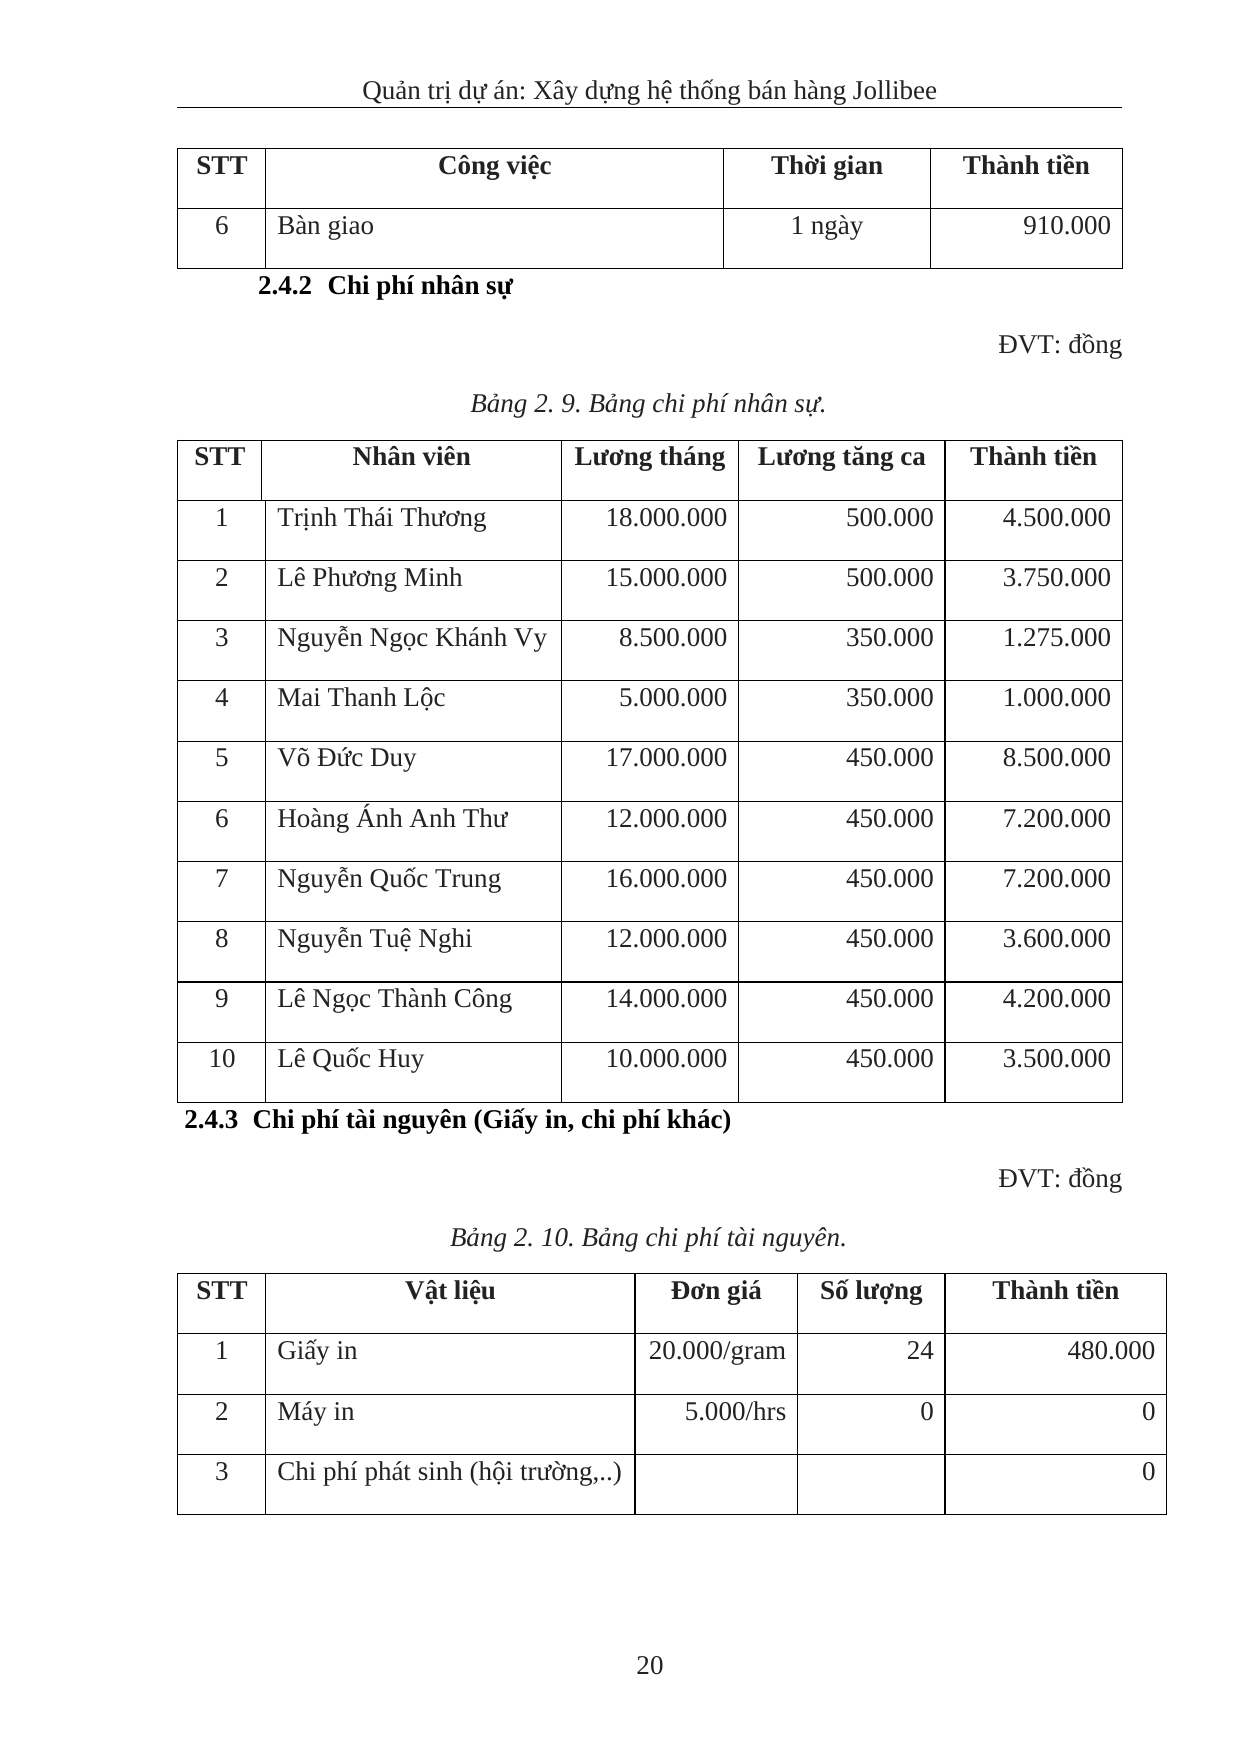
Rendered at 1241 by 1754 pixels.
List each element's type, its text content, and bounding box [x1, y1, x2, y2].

table_cell 7 [178, 862, 265, 921]
table_header Lương tháng [562, 441, 738, 500]
table_cell 450.000 [739, 1043, 944, 1102]
table_header Số lượng [798, 1274, 944, 1333]
table_cell Bàn giao [266, 209, 723, 268]
table_cell 10 [178, 1043, 265, 1102]
table_cell 20.000/gram [636, 1334, 797, 1393]
table_cell 0 [798, 1395, 944, 1454]
table_cell 1.275.000 [946, 621, 1122, 680]
table_cell Lê Phương Minh [266, 561, 561, 620]
table_cell 9 [178, 983, 265, 1042]
table_header Lương tăng ca [739, 441, 944, 500]
table_cell 12.000.000 [562, 802, 738, 861]
table_cell 1 [178, 501, 265, 560]
table_cell 450.000 [739, 983, 944, 1042]
table_cell 12.000.000 [562, 922, 738, 981]
table_cell 3 [178, 621, 265, 680]
table_cell 4.200.000 [946, 983, 1122, 1042]
table_cell 3.500.000 [946, 1043, 1122, 1102]
table_cell 450.000 [739, 802, 944, 861]
table_cell Nguyễn Quốc Trung [266, 862, 561, 921]
subtitle Chi phí tài nguyên (Giấy in, chi phí khác) [184, 1103, 1122, 1134]
table_cell 3.600.000 [946, 922, 1122, 981]
table_cell 450.000 [739, 742, 944, 801]
table_header Thành tiền [946, 441, 1122, 500]
table_header STT [178, 1274, 265, 1333]
table_cell 1 [178, 1334, 265, 1393]
table_cell 5.000.000 [562, 681, 738, 741]
table_header Đơn giá [636, 1274, 797, 1333]
table_cell 3 [178, 1455, 265, 1514]
table_cell 500.000 [739, 561, 944, 620]
table_header STT [178, 441, 261, 500]
table_cell Hoàng Ánh Anh Thư [266, 802, 561, 861]
table_cell 2 [178, 1395, 265, 1454]
table_header Công việc [266, 149, 723, 208]
table_cell 6 [178, 209, 265, 268]
text ĐVT: đồng [177, 328, 1122, 359]
table_cell 8 [178, 922, 265, 981]
table_header Vật liệu [266, 1274, 634, 1333]
table_cell 7.200.000 [946, 862, 1122, 921]
table_cell 0 [946, 1455, 1166, 1514]
table_cell [636, 1455, 797, 1514]
text ĐVT: đồng [177, 1162, 1122, 1193]
table_cell 15.000.000 [562, 561, 738, 620]
table_cell Máy in [266, 1395, 634, 1454]
table_cell 10.000.000 [562, 1043, 738, 1102]
table_cell 4 [178, 681, 265, 741]
table_cell 7.200.000 [946, 802, 1122, 861]
table_cell 8.500.000 [946, 742, 1122, 801]
table_cell 6 [178, 802, 265, 861]
table_cell 500.000 [739, 501, 944, 560]
table_cell Mai Thanh Lộc [266, 681, 561, 741]
table_cell 8.500.000 [562, 621, 738, 680]
table_cell 3.750.000 [946, 561, 1122, 620]
table_cell 24 [798, 1334, 944, 1393]
table_cell Chi phí phát sinh (hội trường,..) [266, 1455, 634, 1514]
table_cell 350.000 [739, 621, 944, 680]
table_cell Nguyễn Tuệ Nghi [266, 922, 561, 981]
table_cell 5.000/hrs [636, 1395, 797, 1454]
text Bảng 2. 9. Bảng chi phí nhân sự. [177, 387, 1122, 419]
table_cell 350.000 [739, 681, 944, 741]
subtitle Chi phí nhân sự [258, 269, 1122, 300]
table_header Nhân viên [262, 441, 561, 500]
table_header Thời gian [724, 149, 930, 208]
table_cell Lê Quốc Huy [266, 1043, 561, 1102]
table_cell 1.000.000 [946, 681, 1122, 741]
table_cell 18.000.000 [562, 501, 738, 560]
table_cell Nguyễn Ngọc Khánh Vy [266, 621, 561, 680]
table_cell Giấy in [266, 1334, 634, 1393]
table_cell 910.000 [931, 209, 1122, 268]
table_cell 450.000 [739, 862, 944, 921]
table_cell 1 ngày [724, 209, 930, 268]
table_cell 17.000.000 [562, 742, 738, 801]
table_cell Trịnh Thái Thương [266, 501, 561, 560]
table_cell 450.000 [739, 922, 944, 981]
text Bảng 2. 10. Bảng chi phí tài nguyên. [177, 1221, 1122, 1252]
table_header STT [178, 149, 265, 208]
table_cell Võ Đức Duy [266, 742, 561, 801]
table_cell 0 [946, 1395, 1166, 1454]
table_header Thành tiền [931, 149, 1122, 208]
table_cell Lê Ngọc Thành Công [266, 983, 561, 1042]
table_cell 2 [178, 561, 265, 620]
table_cell 480.000 [946, 1334, 1166, 1393]
table_cell 4.500.000 [946, 501, 1122, 560]
table_cell 16.000.000 [562, 862, 738, 921]
table_cell 14.000.000 [562, 983, 738, 1042]
table_cell 5 [178, 742, 265, 801]
table_header Thành tiền [946, 1274, 1166, 1333]
table_cell [798, 1455, 944, 1514]
